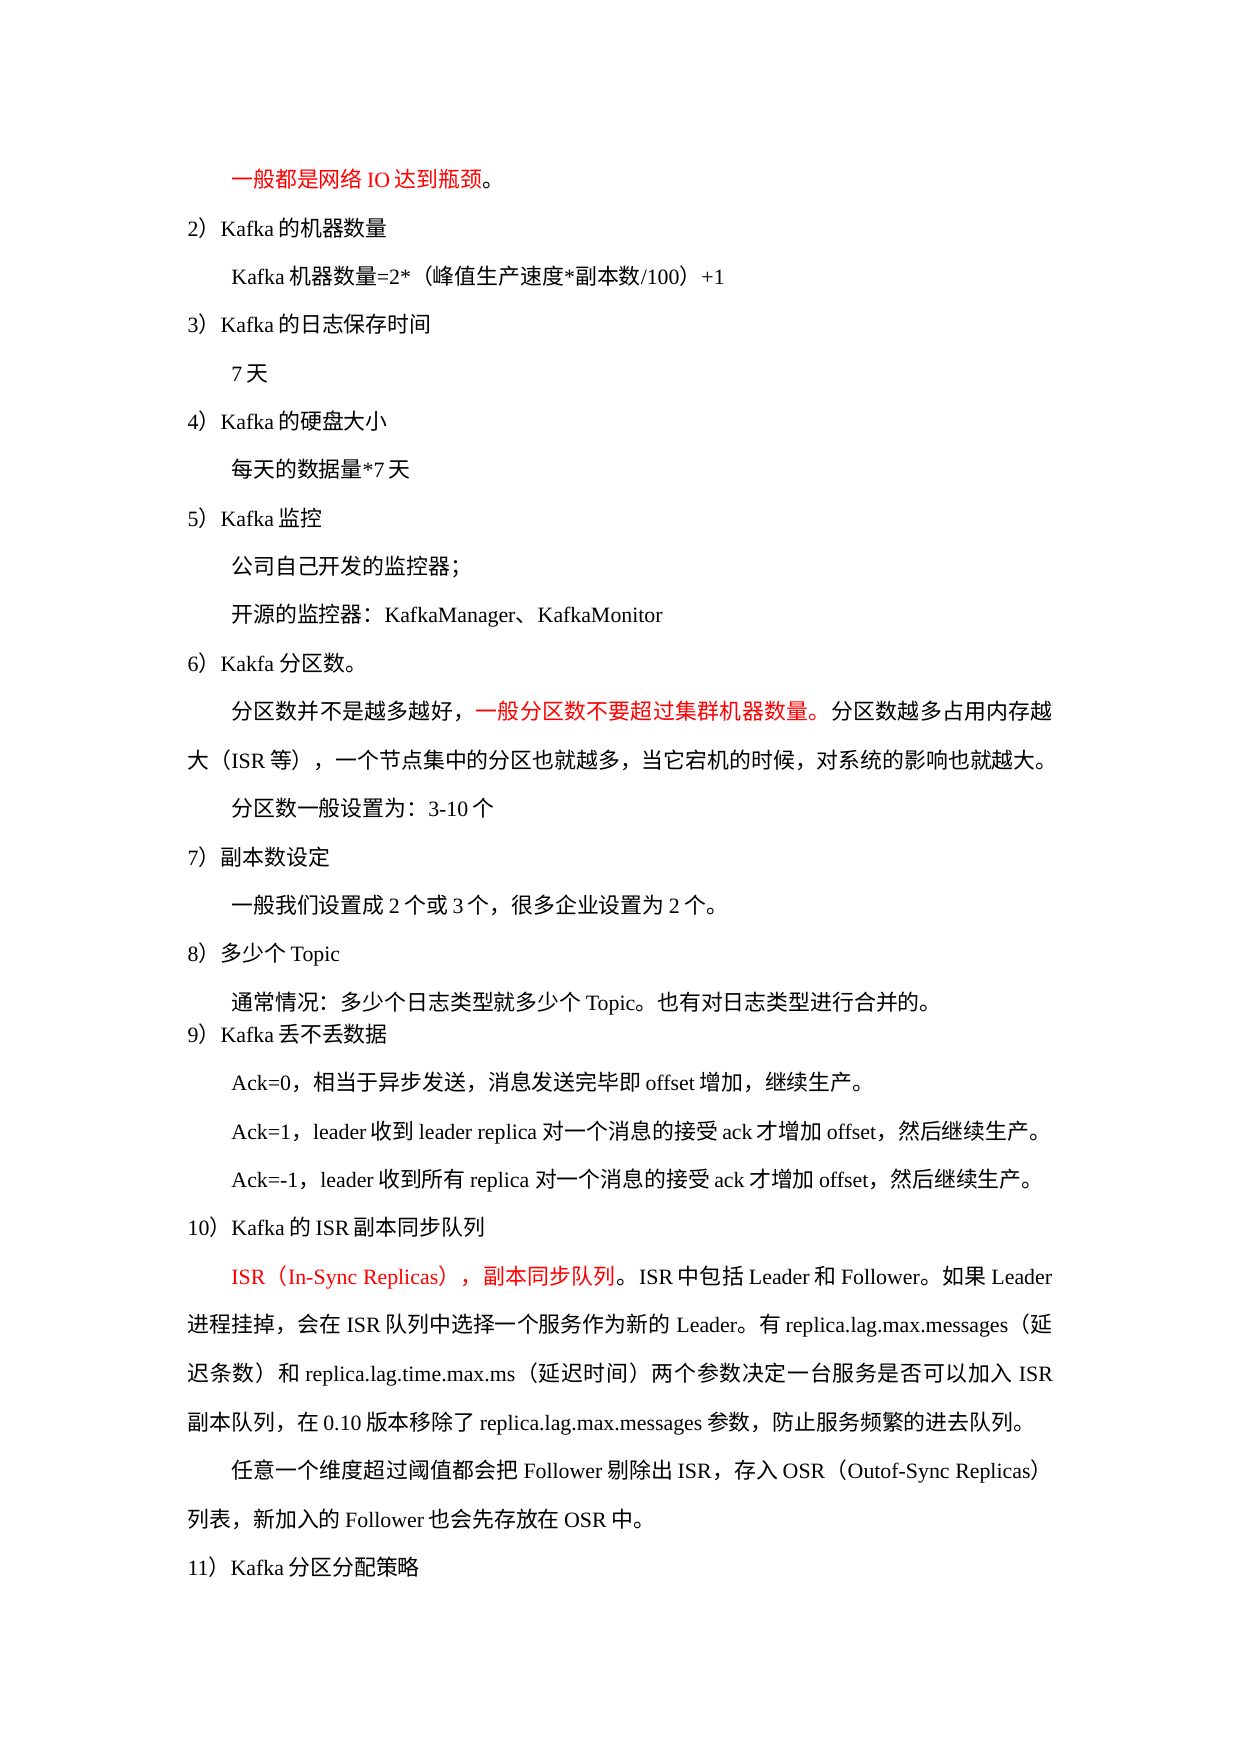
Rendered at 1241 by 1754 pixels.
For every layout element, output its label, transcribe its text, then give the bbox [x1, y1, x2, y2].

text 6）Kakfa 分区数。 [187, 645, 1053, 678]
text 分区数并不是越多越好，一般分区数不要超过集群机器数量。分区数越多占用内存越大（ISR等），一个节点集中的分区也就越多，当它宕机的时候，对系统的影响也就越大。 [187, 694, 1053, 775]
text 7）副本数设定 [187, 839, 1053, 872]
text Ack=-1，leader收到所有replica 对一个消息的接受ack才增加offset，然后继续生产。 [187, 1162, 1053, 1194]
text 每天的数据量*7天 [187, 452, 1053, 484]
text 8）多少个Topic [187, 936, 1053, 968]
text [231, 162, 1053, 194]
text ISR（In-Sync Replicas），副本同步队列。ISR中包括Leader和Follower。如果Leader进程挂掉，会在ISR队列中选择一个服务作为新的Leader。有replica.lag.max.messages（延迟条数）和replica.lag.time.max.ms（延迟时间）两个参数决定一台服务是否可以加入ISR副本队列，在0.10版本移除了replica.lag.max.messages参数，防止服务频繁的进去队列。 [187, 1258, 1053, 1437]
text 通常情况：多少个日志类型就多少个Topic。也有对日志类型进行合并的。 [187, 984, 1053, 1017]
text Ack=1，leader收到leader replica 对一个消息的接受ack才增加offset，然后继续生产。 [187, 1113, 1053, 1146]
text 5）Kafka监控 [187, 500, 1053, 533]
text Kafka机器数量=2*（峰值生产速度*副本数/100）+1 [187, 259, 1053, 291]
text 公司自己开发的监控器； [187, 549, 1053, 581]
text 任意一个维度超过阈值都会把Follower剔除出ISR，存入OSR（Outof-Sync Replicas）列表，新加入的Follower也会先存放在OSR中。 [187, 1453, 1053, 1534]
text 9）Kafka丢不丢数据 [187, 1017, 1053, 1049]
text 开源的监控器：KafkaManager、KafkaMonitor [187, 597, 1053, 629]
text 11）Kafka分区分配策略 [187, 1550, 1053, 1582]
text 7天 [187, 355, 1053, 388]
text 一般我们设置成2个或3个，很多企业设置为2个。 [187, 887, 1053, 920]
text 2）Kafka的机器数量 [187, 210, 1053, 243]
text 4）Kafka的硬盘大小 [187, 404, 1053, 436]
text 分区数一般设置为：3-10个 [187, 791, 1053, 823]
text 3）Kafka的日志保存时间 [187, 307, 1053, 339]
text Ack=0，相当于异步发送，消息发送完毕即offset增加，继续生产。 [187, 1065, 1053, 1097]
text 10）Kafka的ISR副本同步队列 [187, 1210, 1053, 1242]
